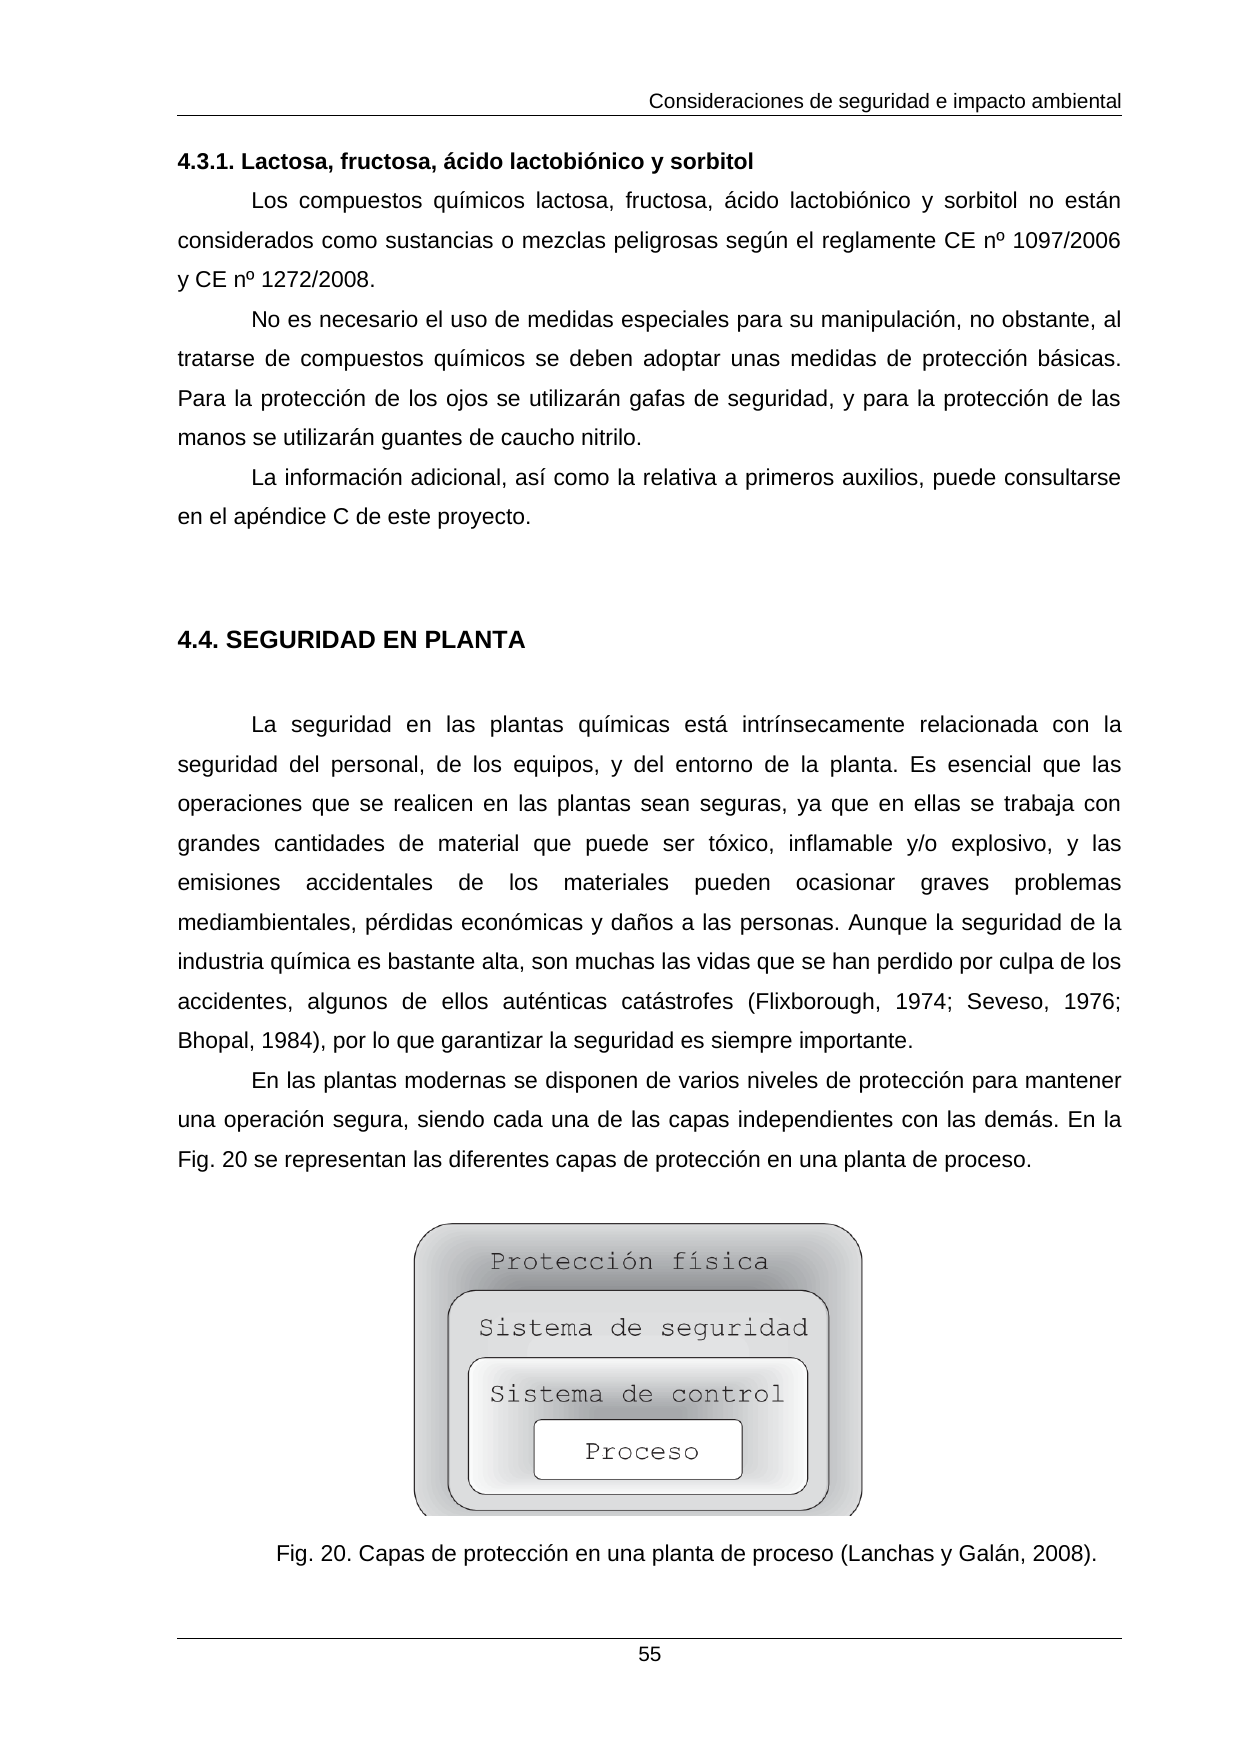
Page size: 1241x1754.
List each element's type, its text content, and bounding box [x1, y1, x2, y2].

text No es necesario el uso de medidas especiales para su manipulación, no obstante, al tratarse de compuestos químicos se deben adoptar unas medidas de protección básicas. Para la protección de los ojos se utilizarán gafas de seguridad, y para la protección de las manos se utilizarán guantes de caucho nitrilo. [177, 306, 1122, 450]
text Los compuestos químicos lactosa, fructosa, ácido lactobiónico y sorbitol no están considerados como sustancias o mezclas peligrosas según el reglamente CE nº 1097/2006 y CE nº 1272/2008. [177, 187, 1122, 292]
text Fig. 20. Capas de protección en una planta de proceso (Lanchas y Galán, 2008). [177, 1540, 1122, 1567]
text 4.4. SEGURIDAD EN PLANTA [177, 625, 1122, 654]
picture [402, 1215, 873, 1516]
text La seguridad en las plantas químicas está intrínsecamente relacionada con la seguridad del personal, de los equipos, y del entorno de la planta. Es esencial que las operaciones que se realicen en las plantas sean seguras, ya que en ellas se trabaja con grandes cantidades de material que puede ser tóxico, inflamable y/o explosivo, y las emisiones accidentales de los materiales pueden ocasionar graves problemas mediambientales, pérdidas económicas y daños a las personas. Aunque la seguridad de la industria química es bastante alta, son muchas las vidas que se han perdido por culpa de los accidentes, algunos de ellos auténticas catástrofes (Flixborough, 1974; Seveso, 1976; Bhopal, 1984), por lo que garantizar la seguridad es siempre importante. [177, 711, 1122, 1053]
text 4.3.1. Lactosa, fructosa, ácido lactobiónico y sorbitol [177, 148, 1122, 174]
text En las plantas modernas se disponen de varios niveles de protección para mantener una operación segura, siendo cada una de las capas independientes con las demás. En la Fig. 20 se representan las diferentes capas de protección en una planta de proceso. [177, 1067, 1122, 1172]
text La información adicional, así como la relativa a primeros auxilios, puede consultarse en el apéndice C de este proyecto. [177, 463, 1122, 529]
